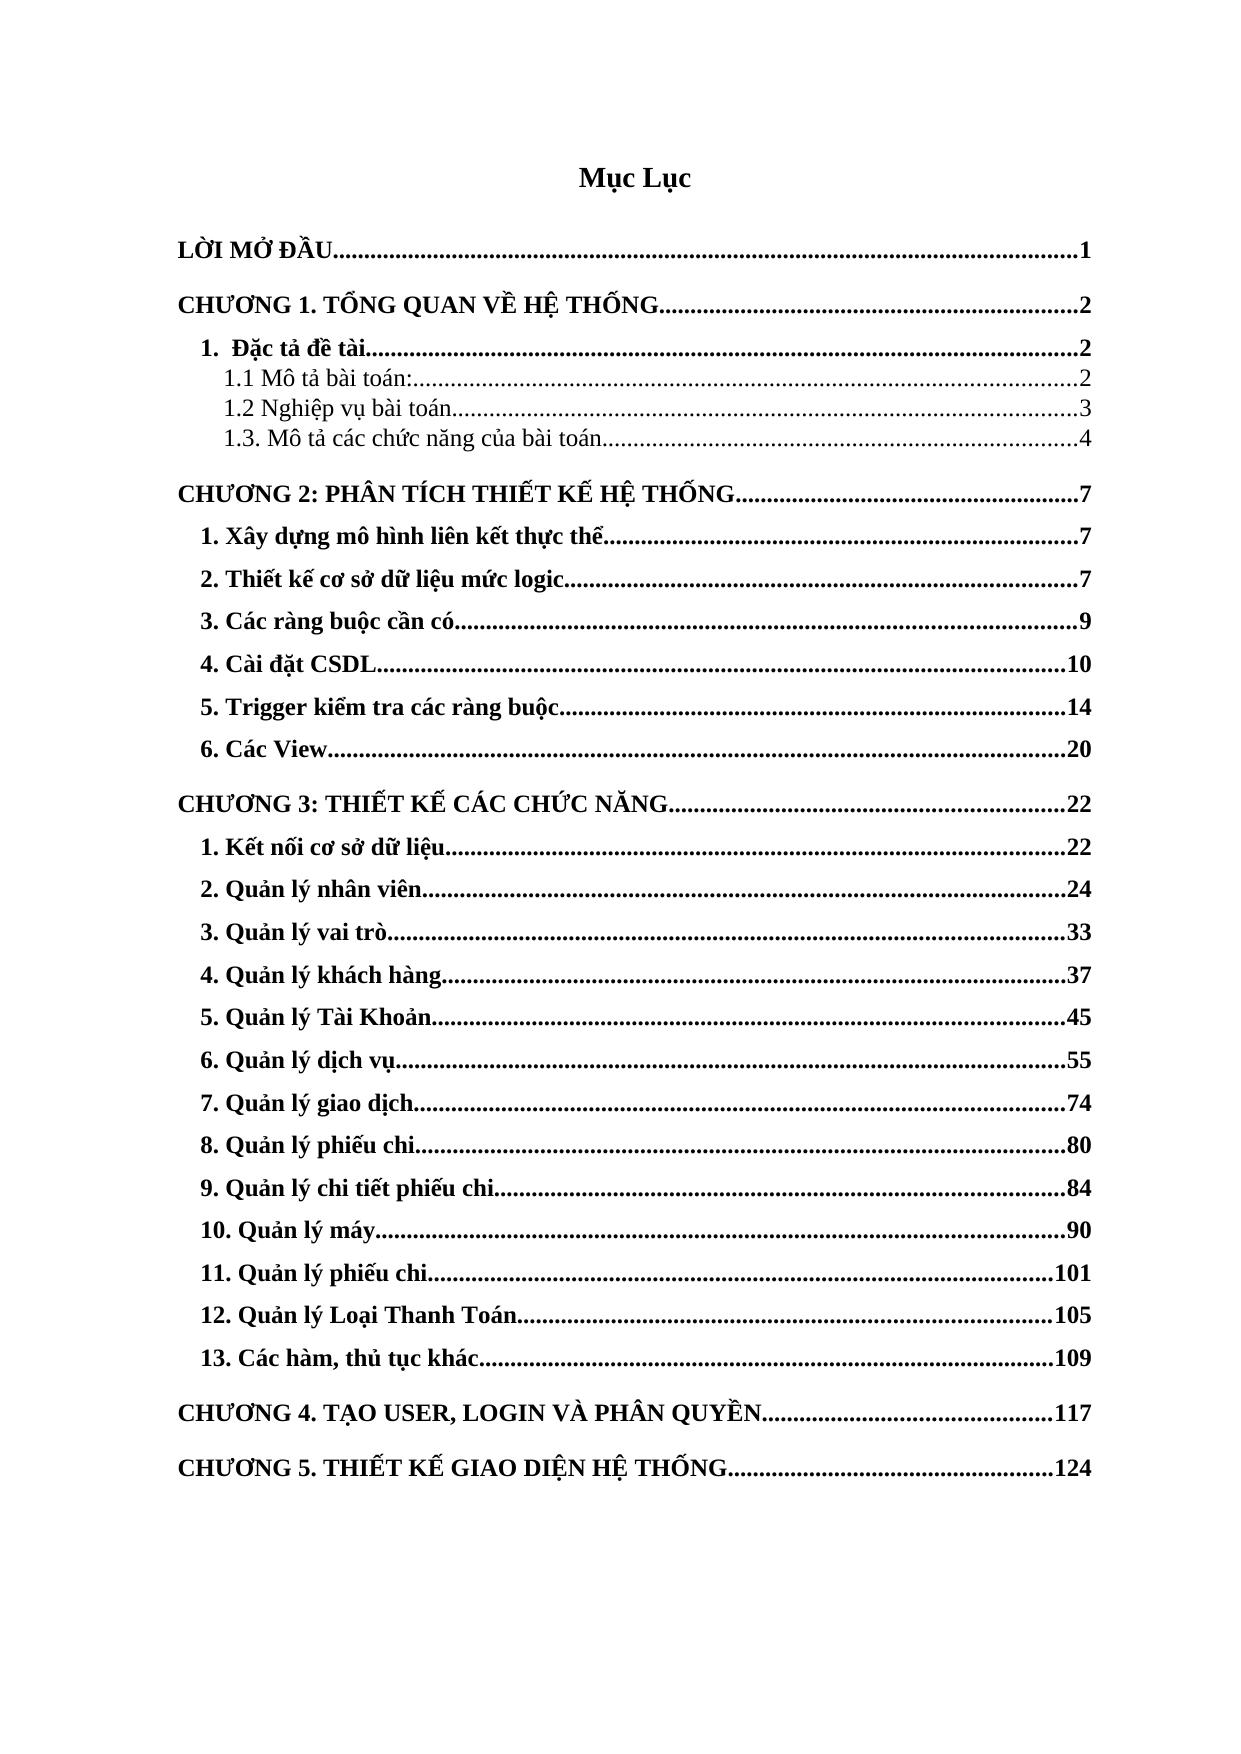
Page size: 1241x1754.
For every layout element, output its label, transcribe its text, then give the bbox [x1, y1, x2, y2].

text 1.1 Mô tả bài toán: 2 [223, 363, 1092, 392]
text Mục Lục [177, 160, 1092, 194]
text 7. Quản lý giao dịch 74 [200, 1088, 1092, 1116]
text 1. Xây dựng mô hình liên kết thực thể 7 [200, 521, 1092, 550]
text 10. Quản lý máy 90 [200, 1215, 1092, 1244]
text 8. Quản lý phiếu chi 80 [200, 1130, 1092, 1159]
text CHƯƠNG 1. TỔNG QUAN VỀ HỆ THỐNG 2 [177, 291, 1092, 319]
text 1. Đặc tả đề tài 2 [200, 333, 1092, 362]
text 5. Trigger kiểm tra các ràng buộc 14 [200, 692, 1092, 720]
text 3. Quản lý vai trò 33 [200, 917, 1092, 946]
text 6. Các View 20 [200, 734, 1092, 763]
text 3. Các ràng buộc cần có 9 [200, 606, 1092, 635]
text CHƯƠNG 5. THIẾT KẾ GIAO DIỆN HỆ THỐNG 124 [177, 1453, 1092, 1482]
text CHƯƠNG 2: PHÂN TÍCH THIẾT KẾ HỆ THỐNG 7 [177, 479, 1092, 507]
text 4. Quản lý khách hàng 37 [200, 960, 1092, 988]
text 13. Các hàm, thủ tục khác 109 [200, 1343, 1092, 1372]
text 1. Kết nối cơ sở dữ liệu 22 [200, 832, 1092, 861]
text 2. Quản lý nhân viên 24 [200, 874, 1092, 903]
text 1.2 Nghiệp vụ bài toán. 3 [223, 393, 1092, 422]
text 12. Quản lý Loại Thanh Toán 105 [200, 1301, 1092, 1329]
text LỜI MỞ ĐẦU 1 [177, 236, 1092, 264]
text 1.3. Mô tả các chức năng của bài toán. 4 [223, 423, 1092, 452]
text CHƯƠNG 4. TẠO USER, LOGIN VÀ PHÂN QUYỀN 117 [177, 1398, 1092, 1427]
text 2. Thiết kế cơ sở dữ liệu mức logic 7 [200, 564, 1092, 593]
text 11. Quản lý phiếu chi 101 [200, 1258, 1092, 1287]
text 9. Quản lý chi tiết phiếu chi 84 [200, 1173, 1092, 1202]
text CHƯƠNG 3: THIẾT KẾ CÁC CHỨC NĂNG 22 [177, 789, 1092, 818]
text 4. Cài đặt CSDL 10 [200, 649, 1092, 678]
text 6. Quản lý dịch vụ 55 [200, 1045, 1092, 1074]
text 5. Quản lý Tài Khoản 45 [200, 1002, 1092, 1031]
